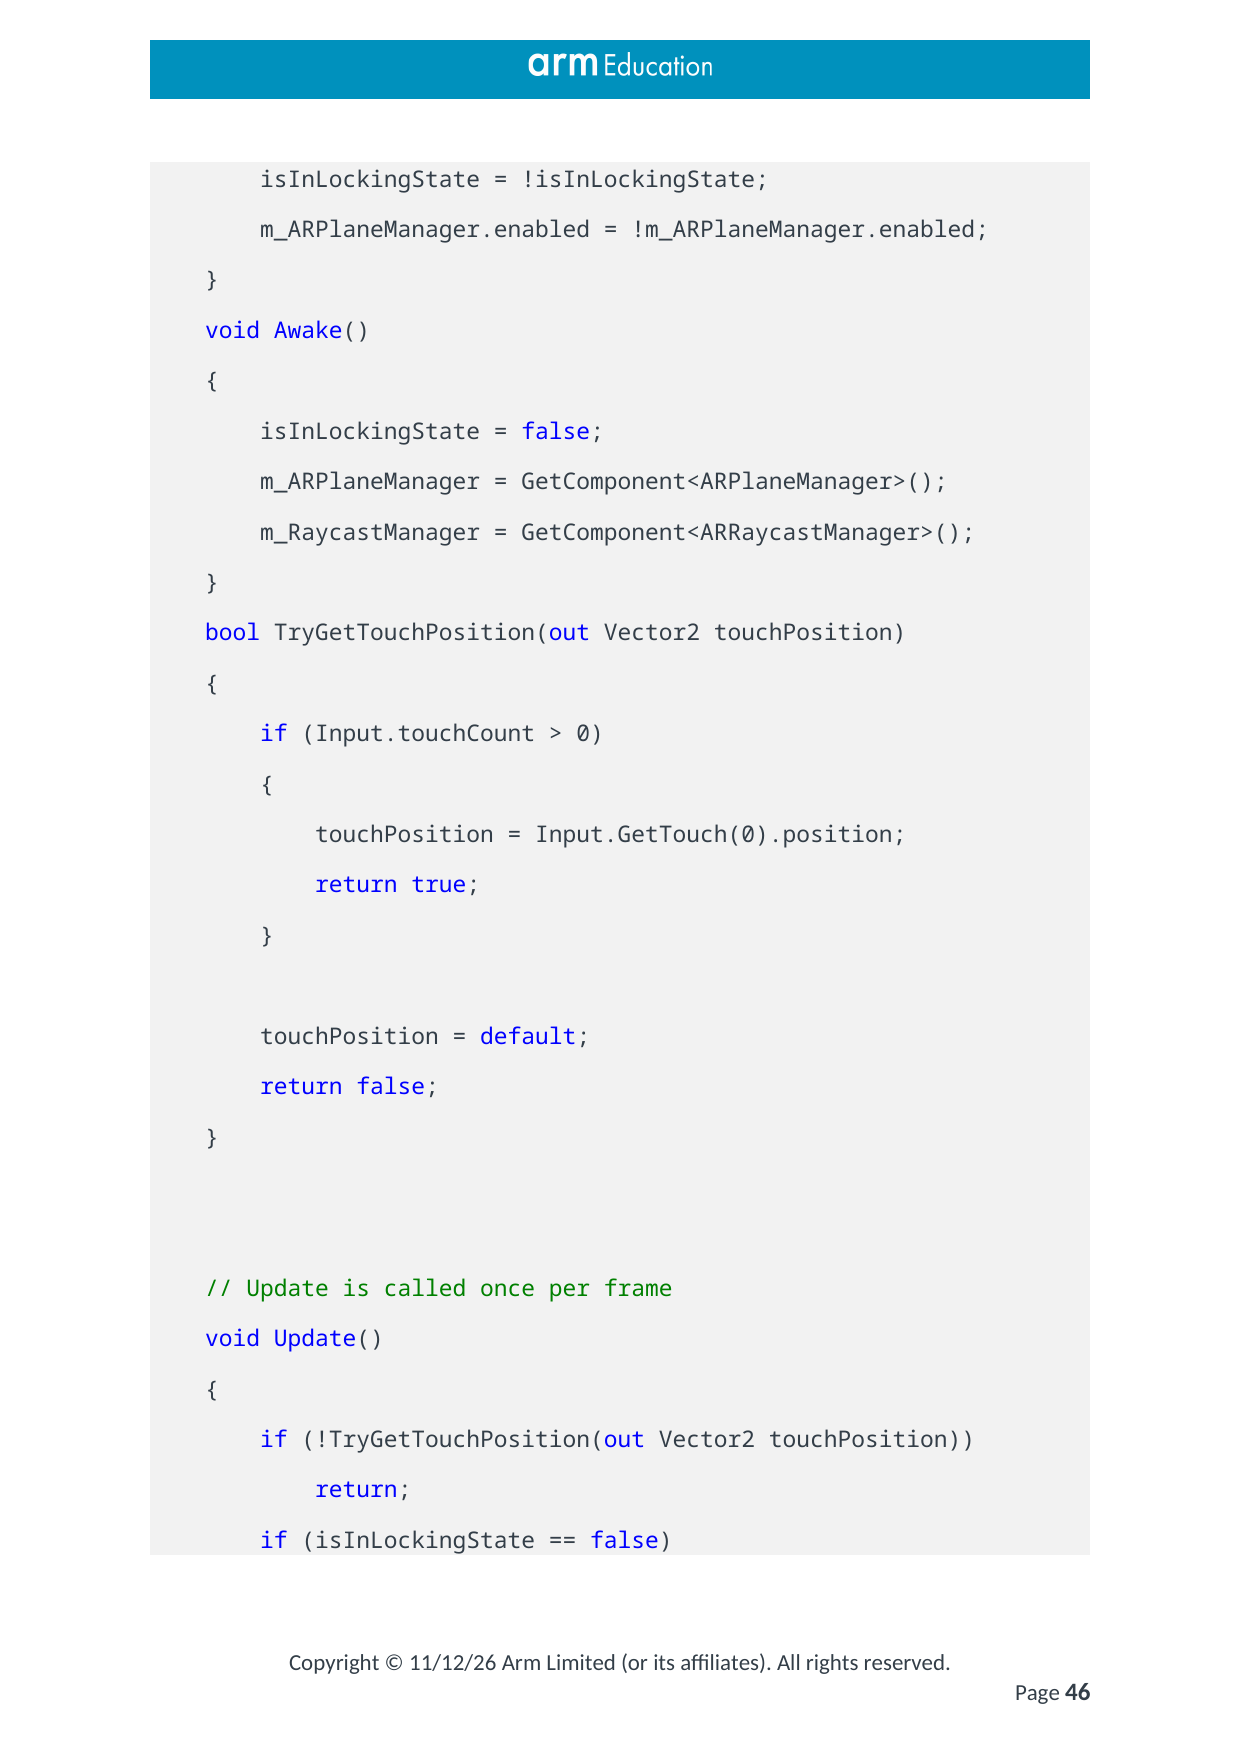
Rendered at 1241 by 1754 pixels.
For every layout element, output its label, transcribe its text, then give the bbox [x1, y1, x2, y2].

text return; [150, 1473, 1090, 1504]
text } [150, 919, 1090, 950]
text m_ARPlaneManager = GetComponent<ARPlaneManager>(); [150, 465, 1090, 496]
text m_ARPlaneManager.enabled = !m_ARPlaneManager.enabled; [150, 213, 1090, 244]
picture [570, 54, 597, 75]
text m_RaycastManager = GetComponent<ARRaycastManager>(); [150, 515, 1090, 547]
text } [150, 566, 1090, 597]
text touchPosition = default; [150, 1019, 1090, 1051]
picture [675, 58, 679, 75]
text } [150, 263, 1090, 294]
text isInLockingState = !isInLockingState; [150, 162, 1090, 194]
text return true; [150, 868, 1090, 899]
text bool TryGetTouchPosition(out Vector2 touchPosition) [150, 616, 1090, 647]
text } [150, 1120, 1090, 1152]
text { [150, 667, 1090, 698]
text isInLockingState = false; [150, 414, 1090, 446]
text void Awake() [150, 314, 1090, 345]
text { [150, 767, 1090, 799]
text void Update() [150, 1322, 1090, 1353]
picture [554, 54, 566, 75]
text // Update is called once per frame [150, 1272, 1090, 1303]
picture [606, 55, 615, 75]
text if (!TryGetTouchPosition(out Vector2 touchPosition)) [150, 1423, 1090, 1454]
text touchPosition = Input.GetTouch(0).position; [150, 818, 1090, 849]
text if (isInLockingState == false) [150, 1524, 1090, 1555]
picture [529, 54, 548, 75]
text { [150, 364, 1090, 395]
text return false; [150, 1070, 1090, 1101]
text if (Input.touchCount > 0) [150, 717, 1090, 748]
text { [150, 1372, 1090, 1404]
